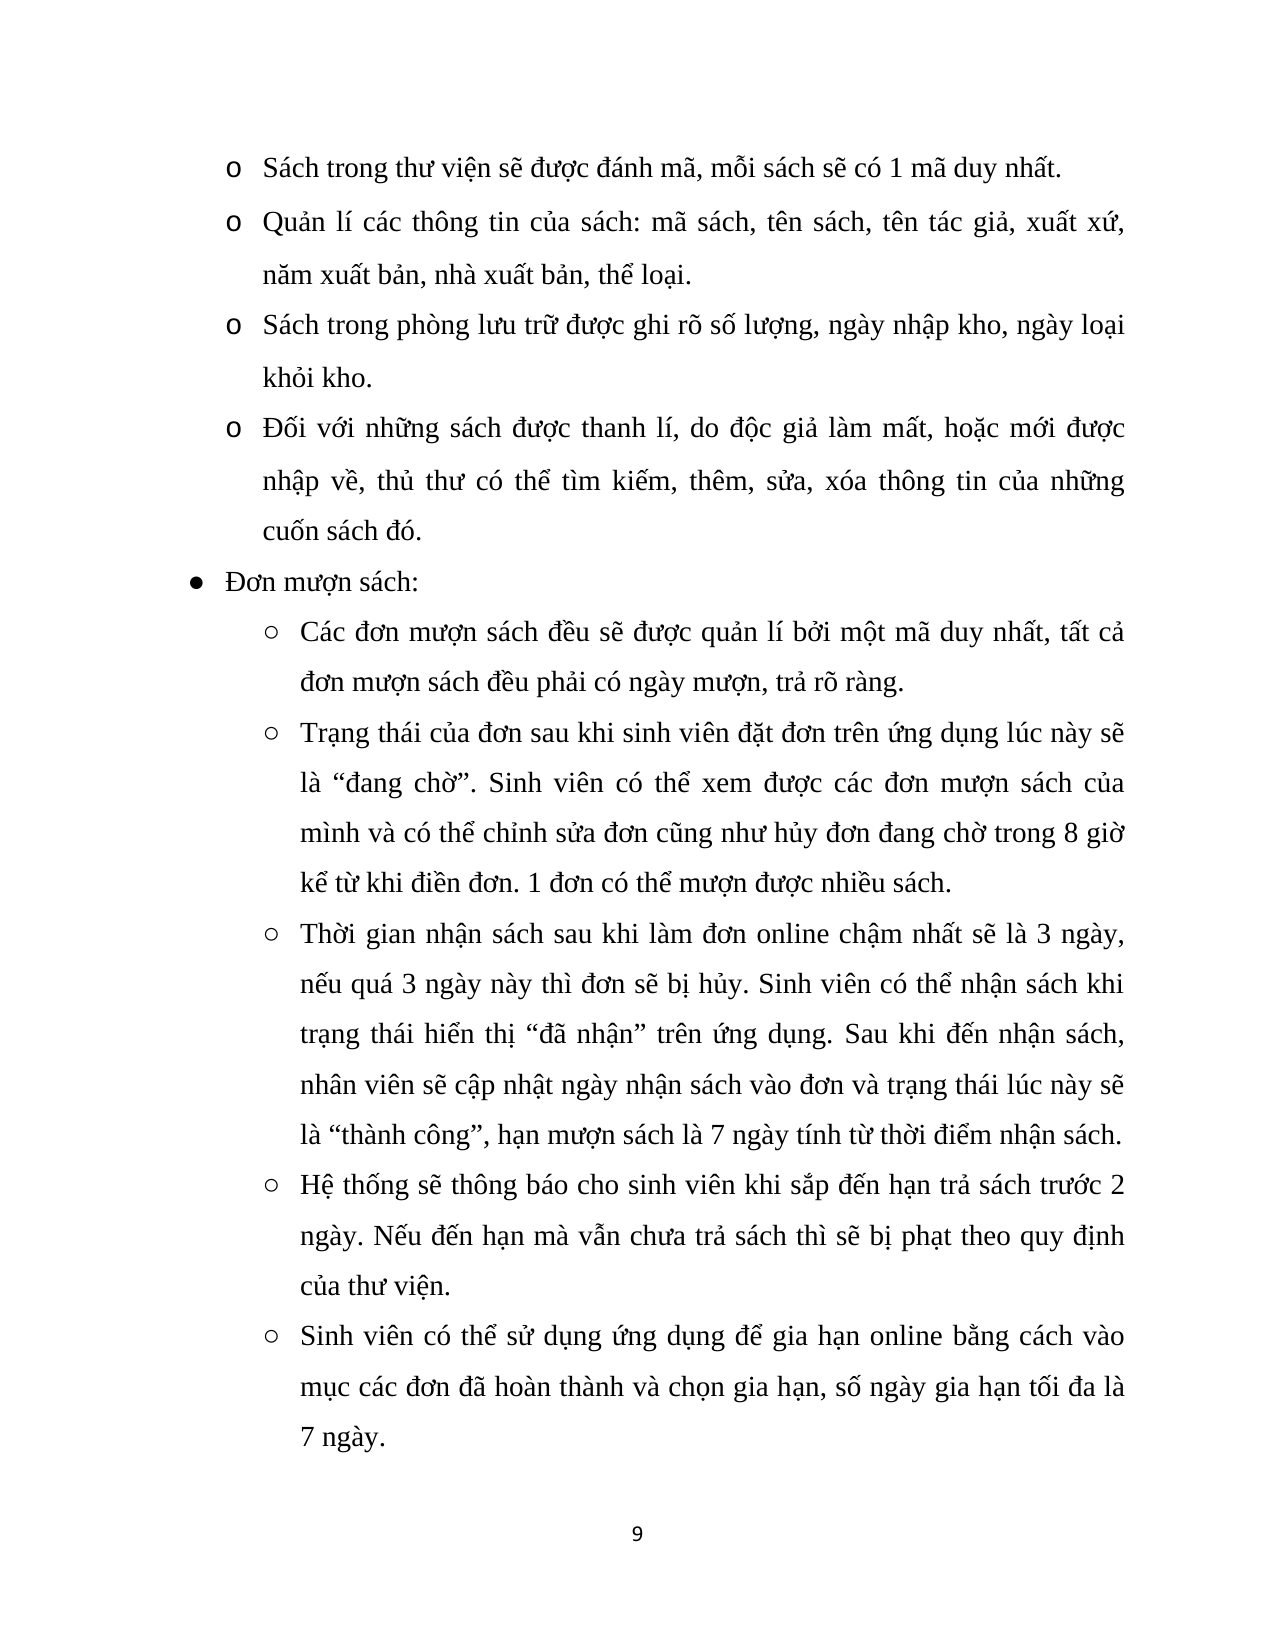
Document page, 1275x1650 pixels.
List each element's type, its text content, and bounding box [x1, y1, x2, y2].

list Sách trong thư viện sẽ được đánh mã, mỗi sách sẽ có 1 mã duy nhất. [225, 150, 1125, 186]
list Sách trong phòng lưu trữ được ghi rõ số lượng, ngày nhập kho, ngày loại khỏi kho. [225, 307, 1125, 393]
list Sinh viên có thể sử dụng ứng dụng để gia hạn online bằng cách vào mục các đơn đã hoàn thành và chọn gia hạn, số ngày gia hạn tối đa là 7 ngày. [262, 1318, 1125, 1453]
list Hệ thống sẽ thông báo cho sinh viên khi sắp đến hạn trả sách trước 2 ngày. Nếu đến hạn mà vẫn chưa trả sách thì sẽ bị phạt theo quy định của thư viện. [262, 1167, 1125, 1302]
list Đối với những sách được thanh lí, do độc giả làm mất, hoặc mới được nhập về, thủ thư có thể tìm kiếm, thêm, sửa, xóa thông tin của những cuốn sách đó. [225, 410, 1125, 547]
list Đơn mượn sách: [187, 564, 1125, 597]
list Thời gian nhận sách sau khi làm đơn online chậm nhất sẽ là 3 ngày, nếu quá 3 ngày này thì đơn sẽ bị hủy. Sinh viên có thể nhận sách khi trạng thái hiển thị “đã nhận” trên ứng dụng. Sau khi đến nhận sách, nhân viên sẽ cập nhật ngày nhận sách vào đơn và trạng thái lúc này sẽ là “thành công”, hạn mượn sách là 7 ngày tính từ thời điểm nhận sách. [262, 916, 1125, 1151]
list Trạng thái của đơn sau khi sinh viên đặt đơn trên ứng dụng lúc này sẽ là “đang chờ”. Sinh viên có thể xem được các đơn mượn sách của mình và có thể chỉnh sửa đơn cũng như hủy đơn đang chờ trong 8 giờ kể từ khi điền đơn. 1 đơn có thể mượn được nhiều sách. [262, 715, 1125, 899]
list Các đơn mượn sách đều sẽ được quản lí bởi một mã duy nhất, tất cả đơn mượn sách đều phải có ngày mượn, trả rõ ràng. [262, 614, 1125, 698]
list Quản lí các thông tin của sách: mã sách, tên sách, tên tác giả, xuất xứ, năm xuất bản, nhà xuất bản, thể loại. [225, 204, 1125, 290]
